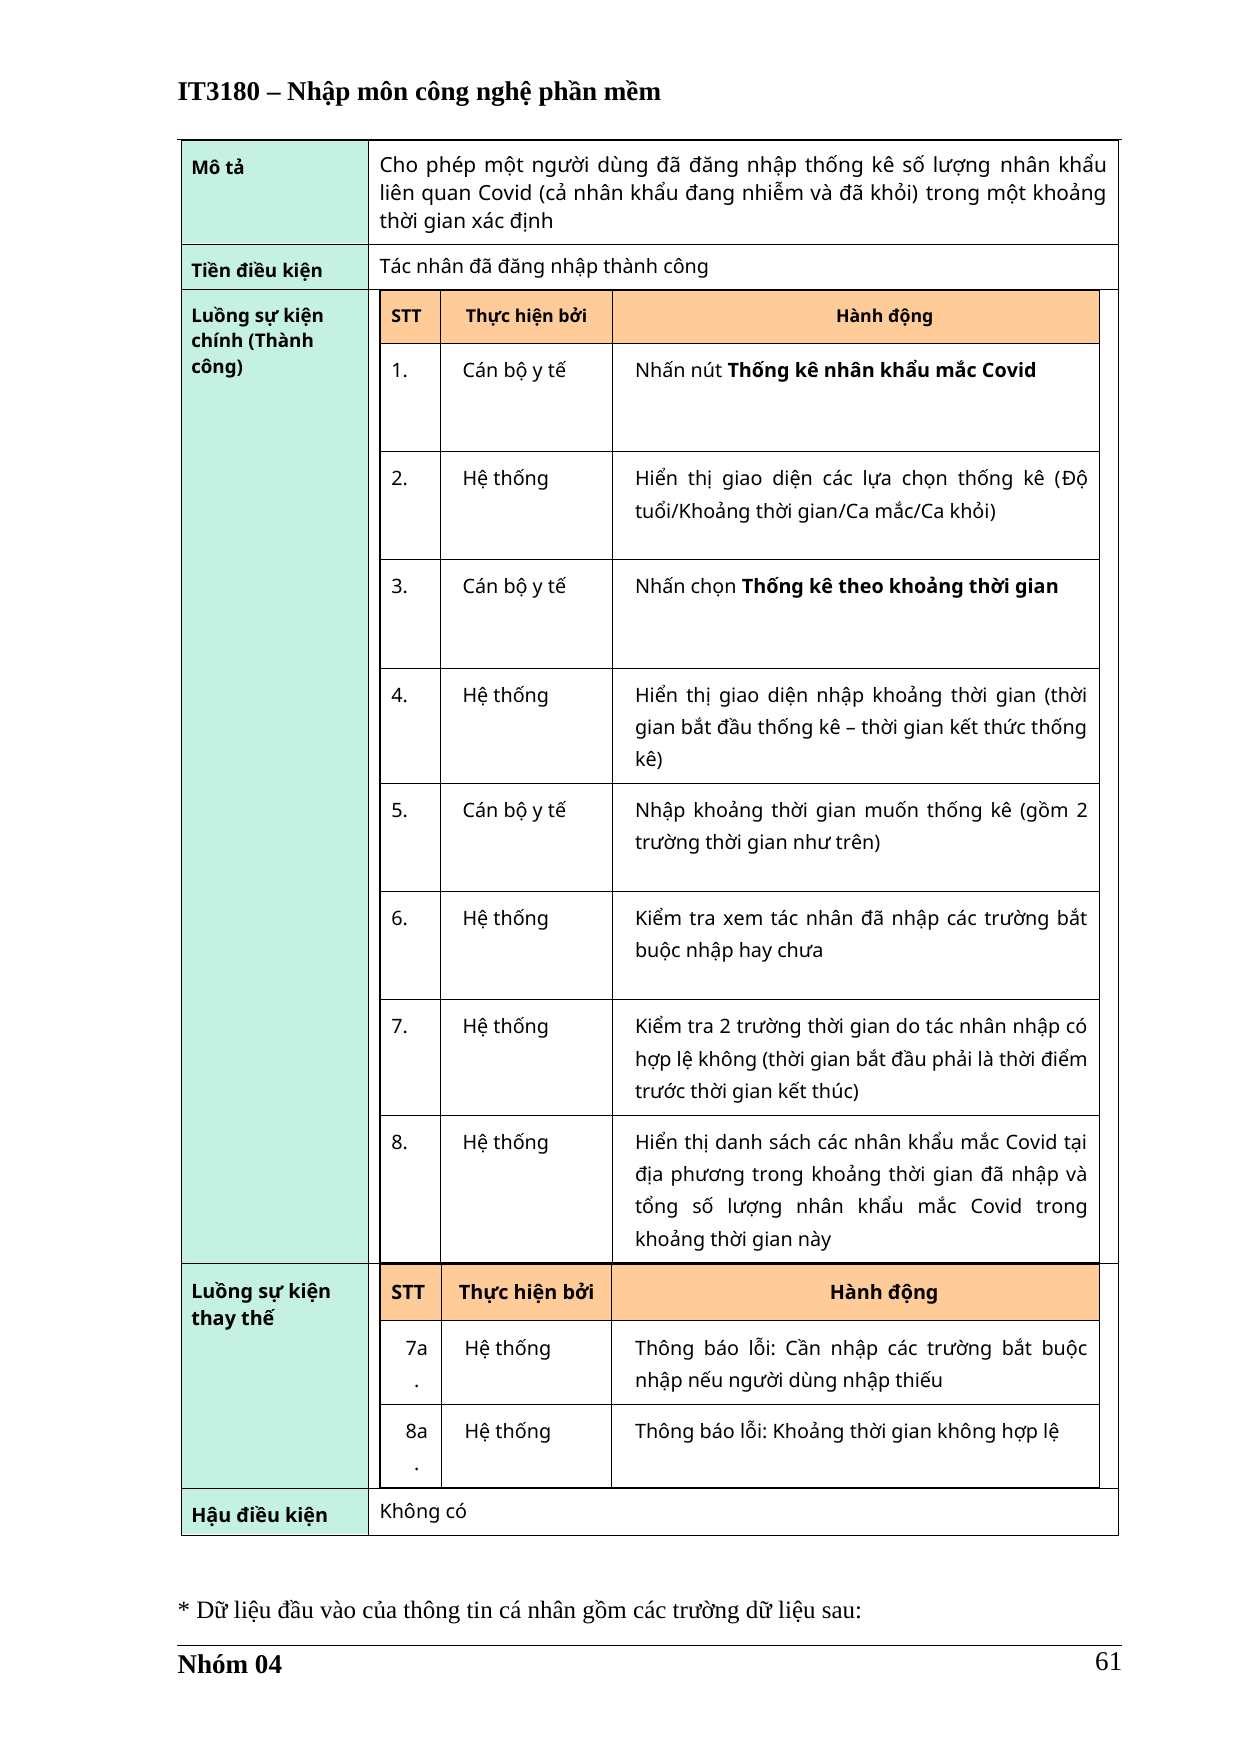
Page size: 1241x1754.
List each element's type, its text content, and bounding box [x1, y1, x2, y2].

table_cell [1100, 290, 1118, 1263]
table_cell Hậu điều kiện [182, 1489, 368, 1534]
table_cell [381, 1116, 440, 1262]
text * Dữ liệu đầu vào của thông tin cá nhân gồm các trường dữ liệu sau: [177, 1595, 1122, 1624]
table_cell [613, 560, 1099, 668]
table_cell Tiền điều kiện [182, 245, 368, 289]
table_cell [612, 1405, 1099, 1487]
table_cell [442, 1321, 611, 1404]
table_cell Luồng sự kiện thay thế [182, 1264, 368, 1488]
table_cell [613, 892, 1099, 999]
table_cell [441, 669, 612, 783]
table_cell Cho phép một người dùng đã đăng nhập thống kê số lượng nhân khẩu liên quan Covid (cả nhân khẩu đang nhiễm và đã khỏi) trong một khoảng thời gian xác định [369, 141, 1118, 243]
table_cell [613, 1116, 1099, 1262]
table_cell [369, 290, 379, 1263]
table_cell [613, 784, 1099, 891]
table_cell [381, 1000, 440, 1115]
table_cell [441, 1116, 612, 1262]
table_cell [613, 669, 1099, 783]
table_cell Luồng sự kiện chính (Thành công) [182, 290, 368, 1263]
table_cell [381, 1405, 441, 1487]
table_cell [441, 1000, 612, 1115]
table_cell [1100, 1264, 1118, 1488]
table_cell [613, 452, 1099, 559]
table_cell [442, 1405, 611, 1487]
table_cell Mô tả [182, 141, 368, 243]
table_cell [441, 892, 612, 999]
table_cell [381, 344, 440, 451]
table_cell Không có [369, 1489, 1118, 1534]
table_cell [381, 892, 440, 999]
table_cell [613, 1000, 1099, 1115]
table_cell [381, 1321, 441, 1404]
table_cell [612, 1321, 1099, 1404]
table_cell Tác nhân đã đăng nhập thành công [369, 245, 1118, 289]
table_cell [381, 669, 440, 783]
table_cell [441, 784, 612, 891]
table_cell [613, 344, 1099, 451]
table_cell [369, 1264, 379, 1488]
table_cell [441, 560, 612, 668]
table_cell [381, 560, 440, 668]
table_cell [441, 344, 612, 451]
table_cell [381, 784, 440, 891]
table_cell [381, 452, 440, 559]
table_cell [441, 452, 612, 559]
